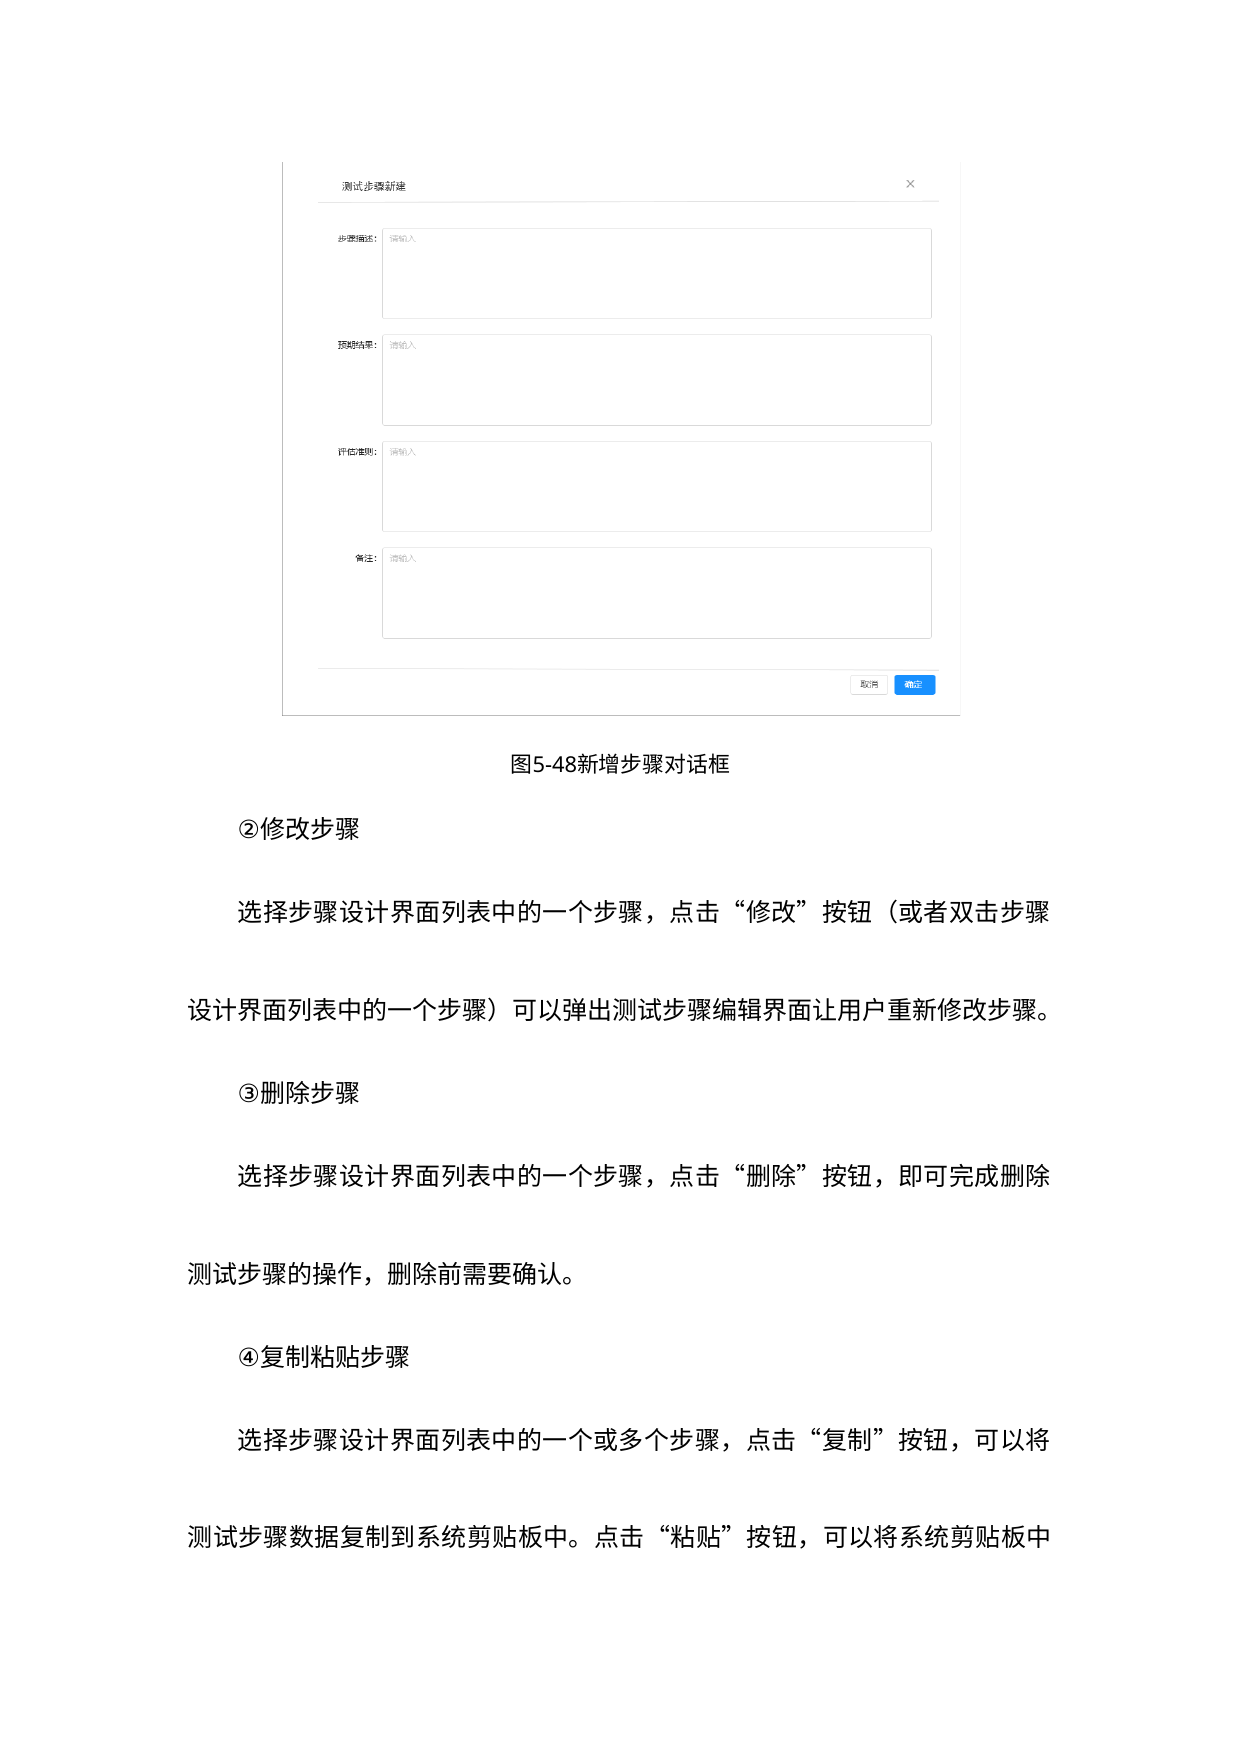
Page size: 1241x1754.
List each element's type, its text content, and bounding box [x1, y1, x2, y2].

text 选择步骤设计界面列表中的一个步骤，点击“修改”按钮（或者双击步骤设计界面列表中的一个步骤）可以弹出测试步骤编辑界面让用户重新修改步骤。 [187, 878, 1053, 1041]
text ③删除步骤 [187, 1059, 1053, 1124]
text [187, 1406, 1053, 1568]
picture [280, 162, 961, 716]
text ④复制粘贴步骤 [187, 1323, 1053, 1388]
text 选择步骤设计界面列表中的一个步骤，点击“删除”按钮，即可完成删除测试步骤的操作，删除前需要确认。 [187, 1142, 1053, 1305]
text ②修改步骤 [187, 795, 1053, 860]
